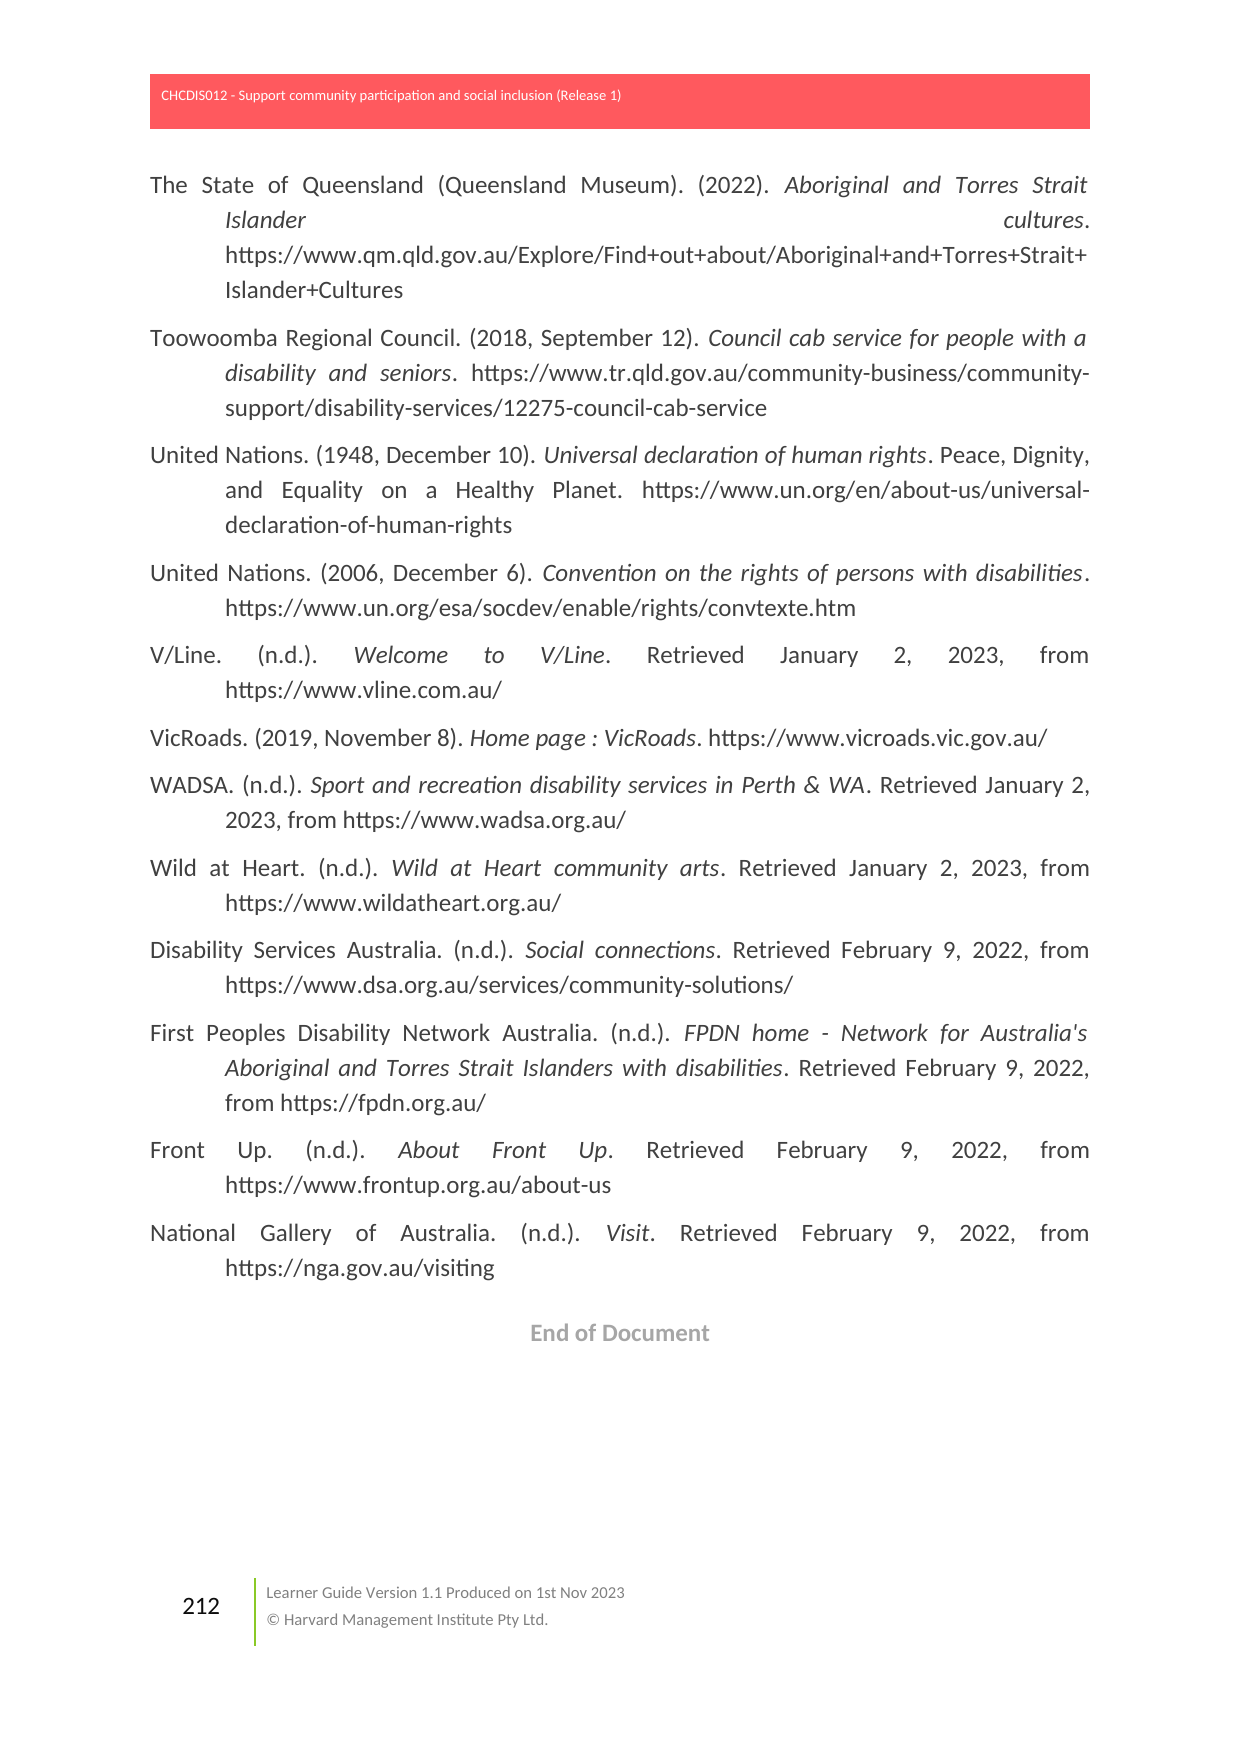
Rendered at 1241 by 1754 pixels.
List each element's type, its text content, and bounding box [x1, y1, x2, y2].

text United Nations. (1948, December 10). Universal declaration of human rights. Peace, Dignity, and Equality on a Healthy Planet. https://www.un.org/en/about-us/universal-declaration-of-human-rights [150, 439, 1090, 540]
text United Nations. (2006, December 6). Convention on the rights of persons with disabilities. https://www.un.org/esa/socdev/enable/rights/convtexte.htm [150, 557, 1090, 622]
text V/Line. (n.d.). Welcome to V/Line. Retrieved January 2, 2023, from https://www.vline.com.au/ [150, 639, 1090, 705]
text First Peoples Disability Network Australia. (n.d.). FPDN home - Network for Australia's Aboriginal and Torres Strait Islanders with disabilities. Retrieved February 9, 2022, from https://fpdn.org.au/ [150, 1017, 1090, 1117]
text National Gallery of Australia. (n.d.). Visit. Retrieved February 9, 2022, from https://nga.gov.au/visiting [150, 1217, 1090, 1282]
text VicRoads. (2019, November 8). Home page : VicRoads. https://www.vicroads.vic.gov.au/ [150, 722, 1090, 752]
text Wild at Heart. (n.d.). Wild at Heart community arts. Retrieved January 2, 2023, from https://www.wildatheart.org.au/ [150, 852, 1090, 917]
text The State of Queensland (Queensland Museum). (2022). Aboriginal and Torres Strait Islander cultures. https://www.qm.qld.gov.au/Explore/Find+out+about/Aboriginal+and+Torres+Strait+Islander+Cultures [150, 169, 1090, 305]
text End of Document [150, 1317, 1090, 1347]
text Toowoomba Regional Council. (2018, September 12). Council cab service for people with a disability and seniors. https://www.tr.qld.gov.au/community-business/community-support/disability-services/12275-council-cab-service [150, 322, 1090, 422]
text Front Up. (n.d.). About Front Up. Retrieved February 9, 2022, from https://www.frontup.org.au/about-us [150, 1134, 1090, 1200]
text Disability Services Australia. (n.d.). Social connections. Retrieved February 9, 2022, from https://www.dsa.org.au/services/community-solutions/ [150, 934, 1090, 1000]
text WADSA. (n.d.). Sport and recreation disability services in Perth & WA. Retrieved January 2, 2023, from https://www.wadsa.org.au/ [150, 769, 1090, 835]
